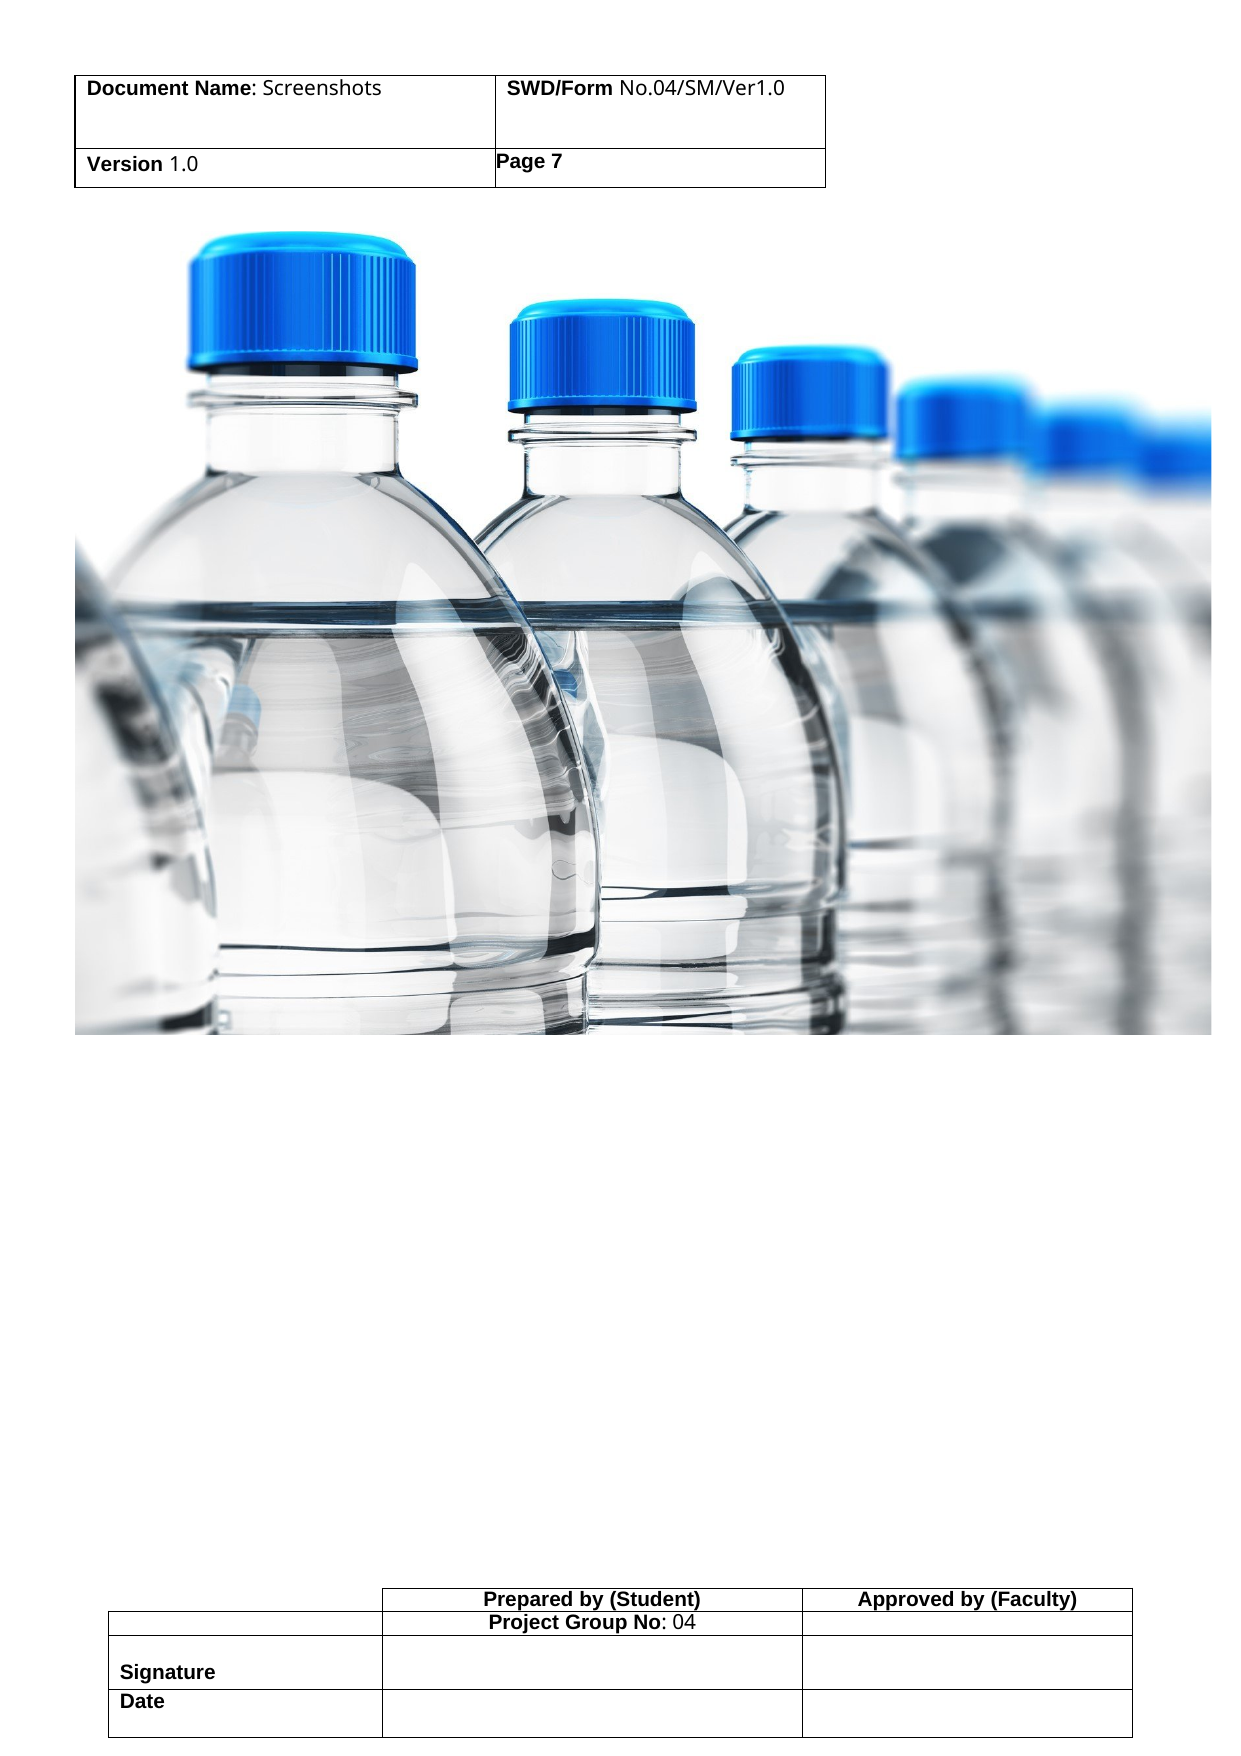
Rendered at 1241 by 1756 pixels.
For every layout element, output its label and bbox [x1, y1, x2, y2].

picture [75, 231, 1212, 1035]
